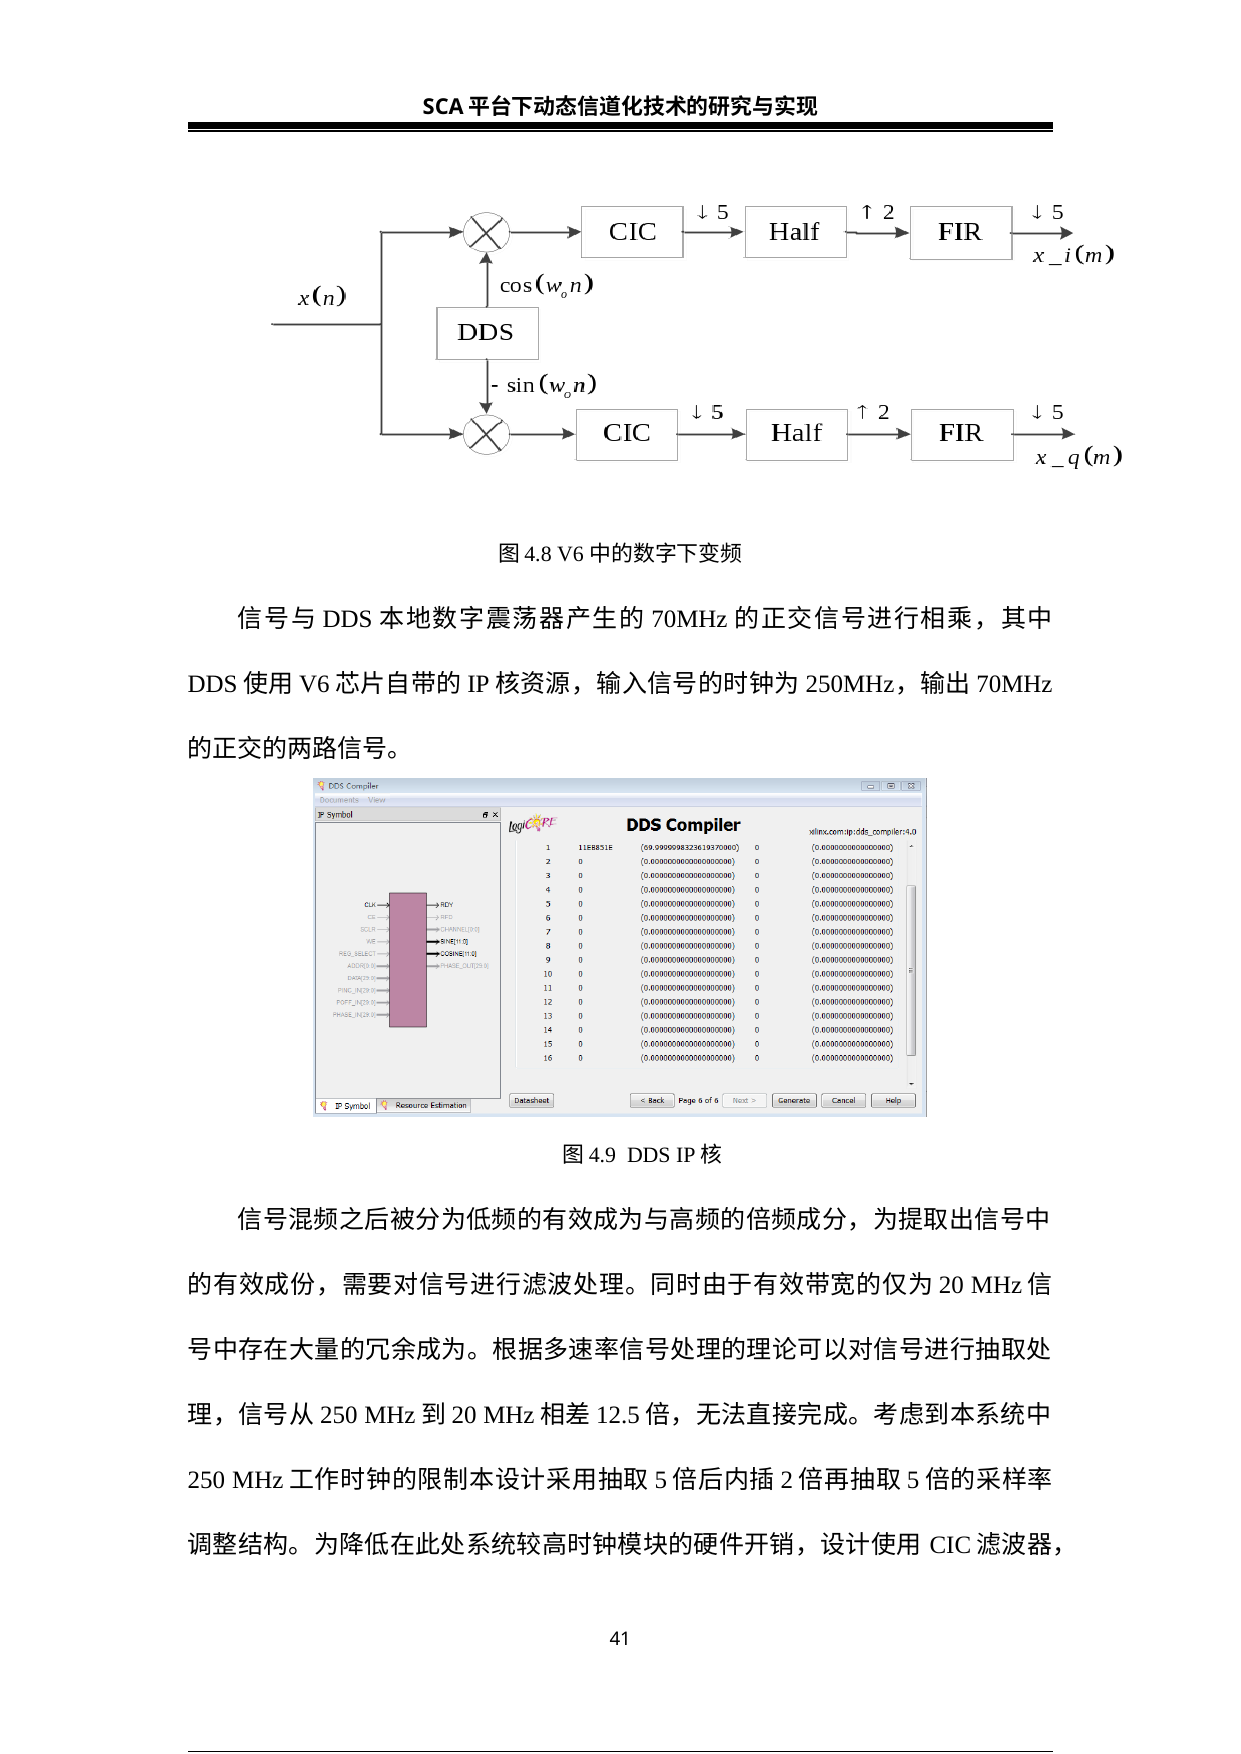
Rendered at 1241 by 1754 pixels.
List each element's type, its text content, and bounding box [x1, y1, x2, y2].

text 图4.8 V6 中的数字下变频 [187, 162, 1053, 568]
text 图4.9 DDS IP核 [187, 1137, 1053, 1169]
picture [313, 778, 927, 1117]
text 信号与DDS本地数字震荡器产生的70MHz的正交信号进行相乘，其中DDS使用V6芯片自带的IP核资源，输入信号的时钟为250MHz，输出70MHz的正交的两路信号。 [187, 584, 1053, 779]
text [187, 1185, 1053, 1575]
